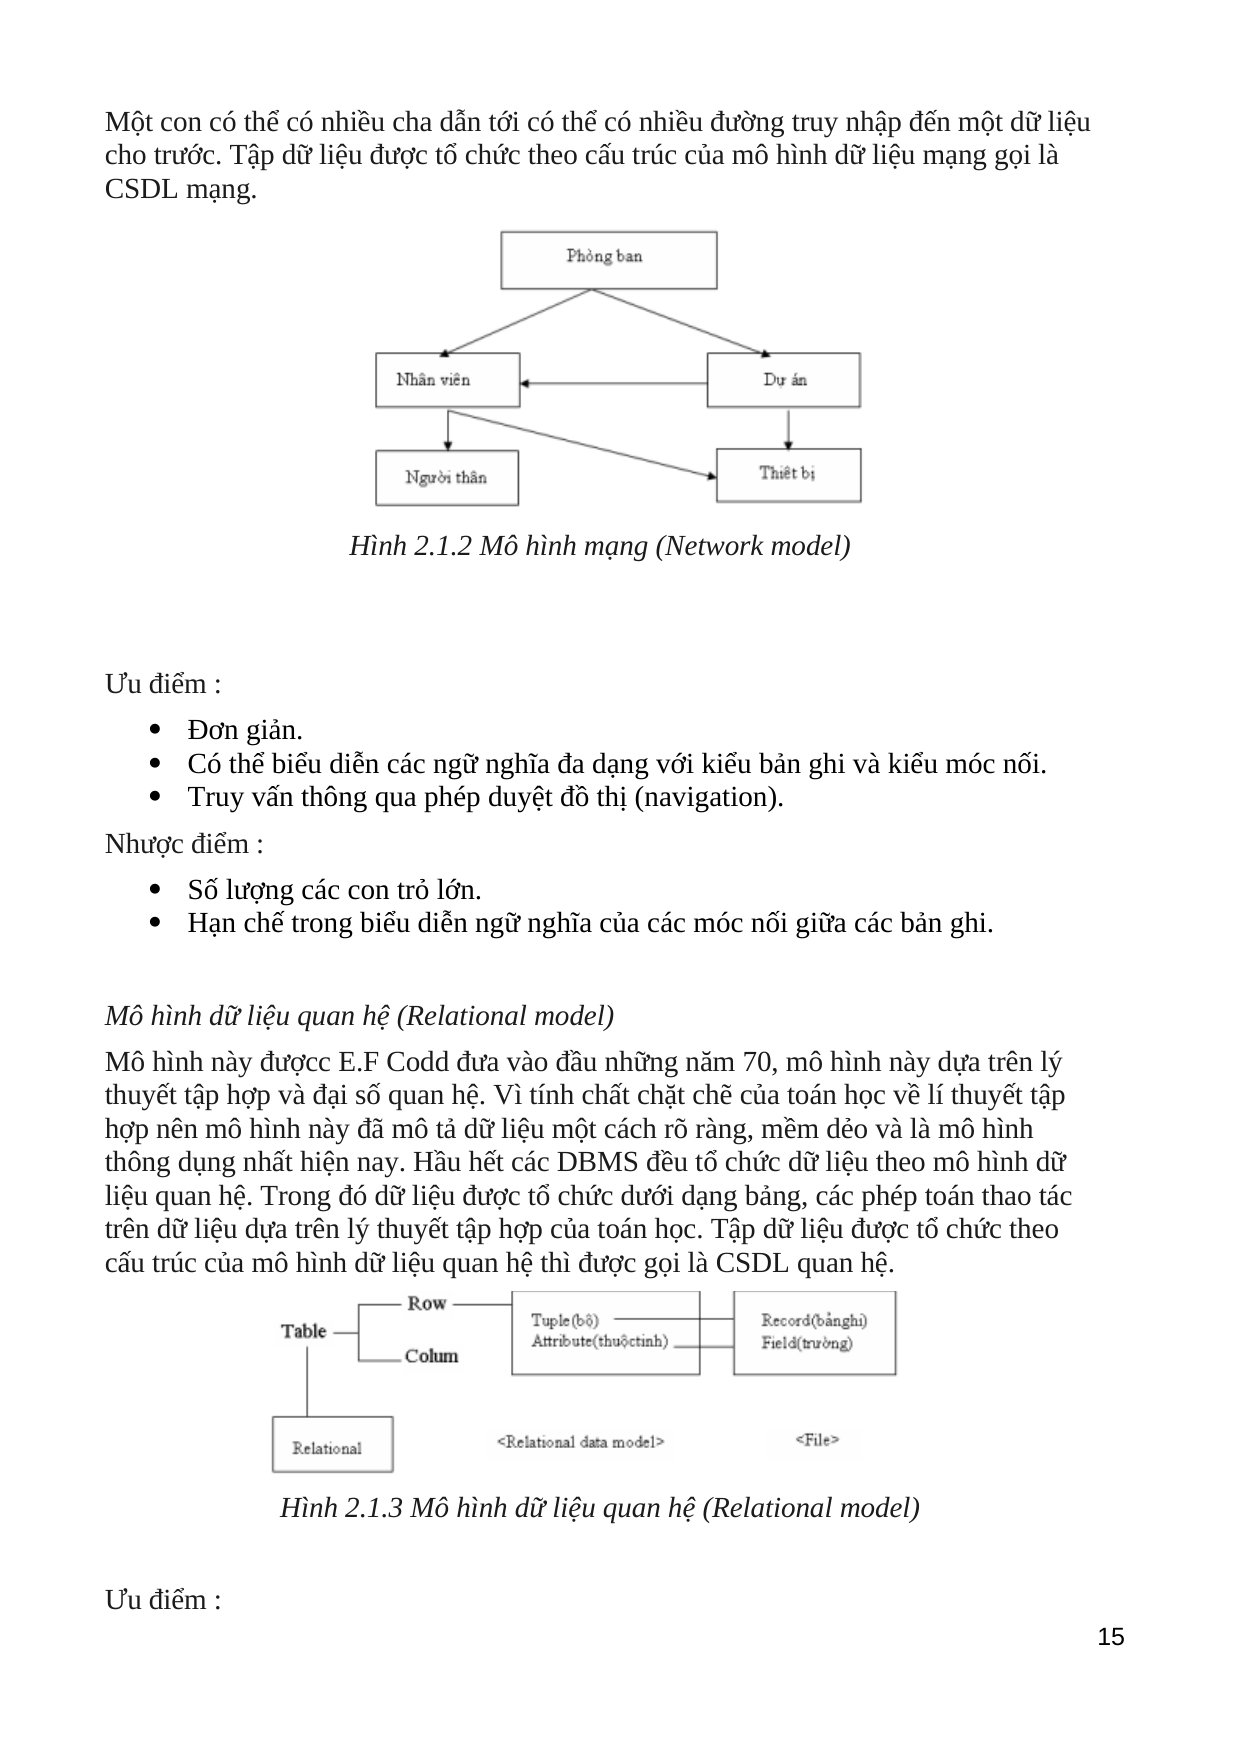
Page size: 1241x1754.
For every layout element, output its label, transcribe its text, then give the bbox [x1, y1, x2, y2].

text Một con có thể có nhiều cha dẫn tới có thể có nhiều đường truy nhập đến một dữ liệu cho trước. Tập dữ liệu được tổ chức theo cấu trúc của mô hình dữ liệu mạng gọi là CSDL mạng. [104, 104, 1095, 204]
list Hạn chế trong biểu diễn ngữ nghĩa của các móc nối giữa các bản ghi. [150, 905, 1125, 939]
text Hình 2.1.3 Mô hình dữ liệu quan hệ (Relational model) [104, 1490, 1095, 1523]
list Đơn giản. [150, 712, 1125, 746]
picture [288, 216, 912, 516]
picture [255, 1291, 945, 1478]
text Mô hình này đượcc E.F Codd đưa vào đầu những năm 70, mô hình này dựa trên lý thuyết tập hợp và đại số quan hệ. Vì tính chất chặt chẽ của toán học về lí thuyết tập hợp nên mô hình này đã mô tả dữ liệu một cách rõ ràng, mềm dẻo và là mô hình thông dụng nhất hiện nay. Hầu hết các DBMS đều tổ chức dữ liệu theo mô hình dữ liệu quan hệ. Trong đó dữ liệu được tổ chức dưới dạng bảng, các phép toán thao tác trên dữ liệu dựa trên lý thuyết tập hợp của toán học. Tập dữ liệu được tổ chức theo cấu trúc của mô hình dữ liệu quan hệ thì được gọi là CSDL quan hệ. [104, 1044, 1095, 1278]
text Nhược điểm : [104, 826, 1095, 859]
text Hình 2.1.2 Mô hình mạng (Network model) [104, 528, 1095, 562]
text Ưu điểm : [104, 1582, 1095, 1615]
text Ưu điểm : [104, 666, 1095, 700]
text Mô hình dữ liệu quan hệ (Relational model) [104, 998, 1095, 1031]
list Truy vấn thông qua phép duyệt đồ thị (navigation). [150, 779, 1125, 813]
list Có thể biểu diễn các ngữ nghĩa đa dạng với kiểu bản ghi và kiểu móc nối. [150, 746, 1125, 779]
list Số lượng các con trỏ lớn. [150, 872, 1125, 905]
